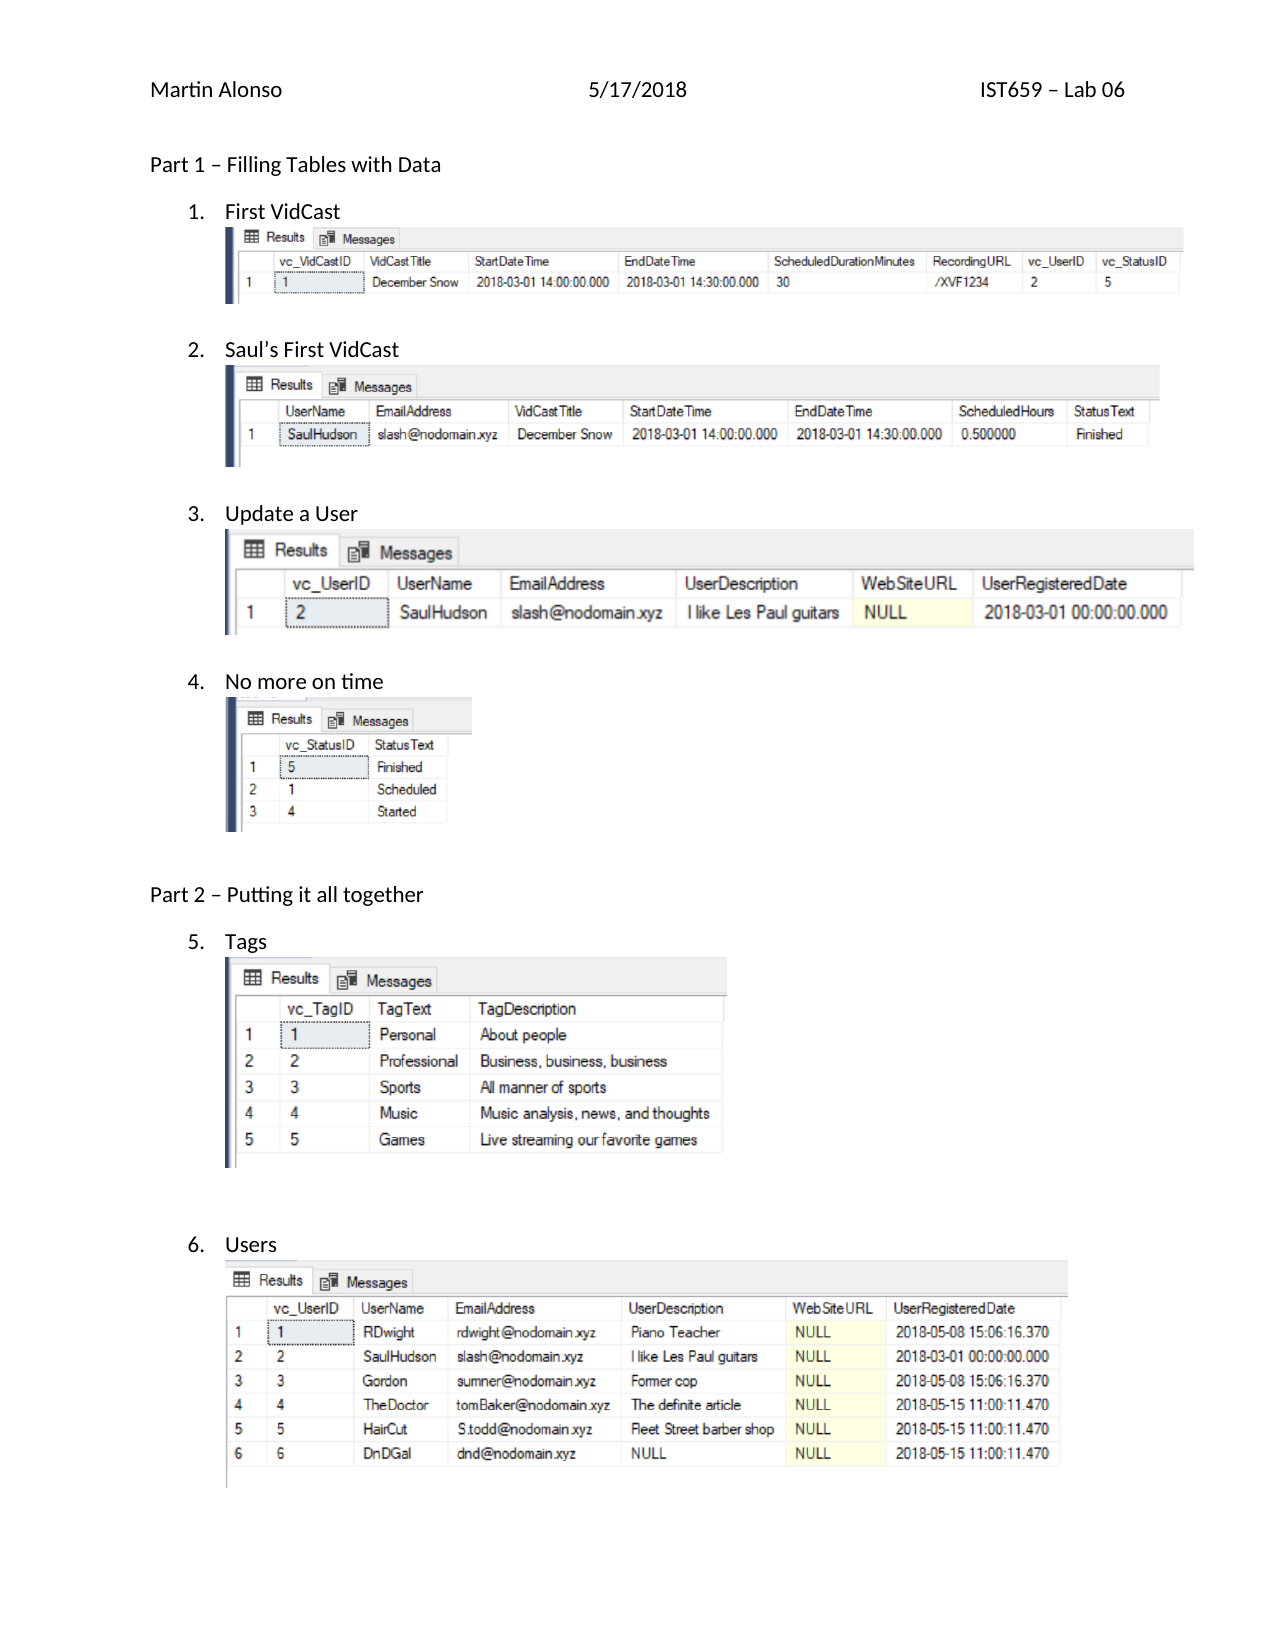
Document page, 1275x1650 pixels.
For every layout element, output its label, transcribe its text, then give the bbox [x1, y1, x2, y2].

list Saul’s First VidCast [187, 336, 1125, 363]
picture [225, 227, 1184, 304]
list No more on time [187, 667, 1125, 695]
picture [225, 529, 1194, 635]
list Update a User [187, 499, 1125, 527]
list Tags [187, 927, 1125, 955]
list Users [187, 1230, 1125, 1258]
picture [225, 365, 1160, 467]
list First VidCast [187, 197, 1125, 225]
text Part 1 – Filling Tables with Data [150, 150, 1125, 178]
text Part 2 – Putting it all together [150, 880, 1125, 908]
picture [225, 697, 472, 832]
picture [225, 1260, 1068, 1488]
picture [225, 957, 728, 1168]
